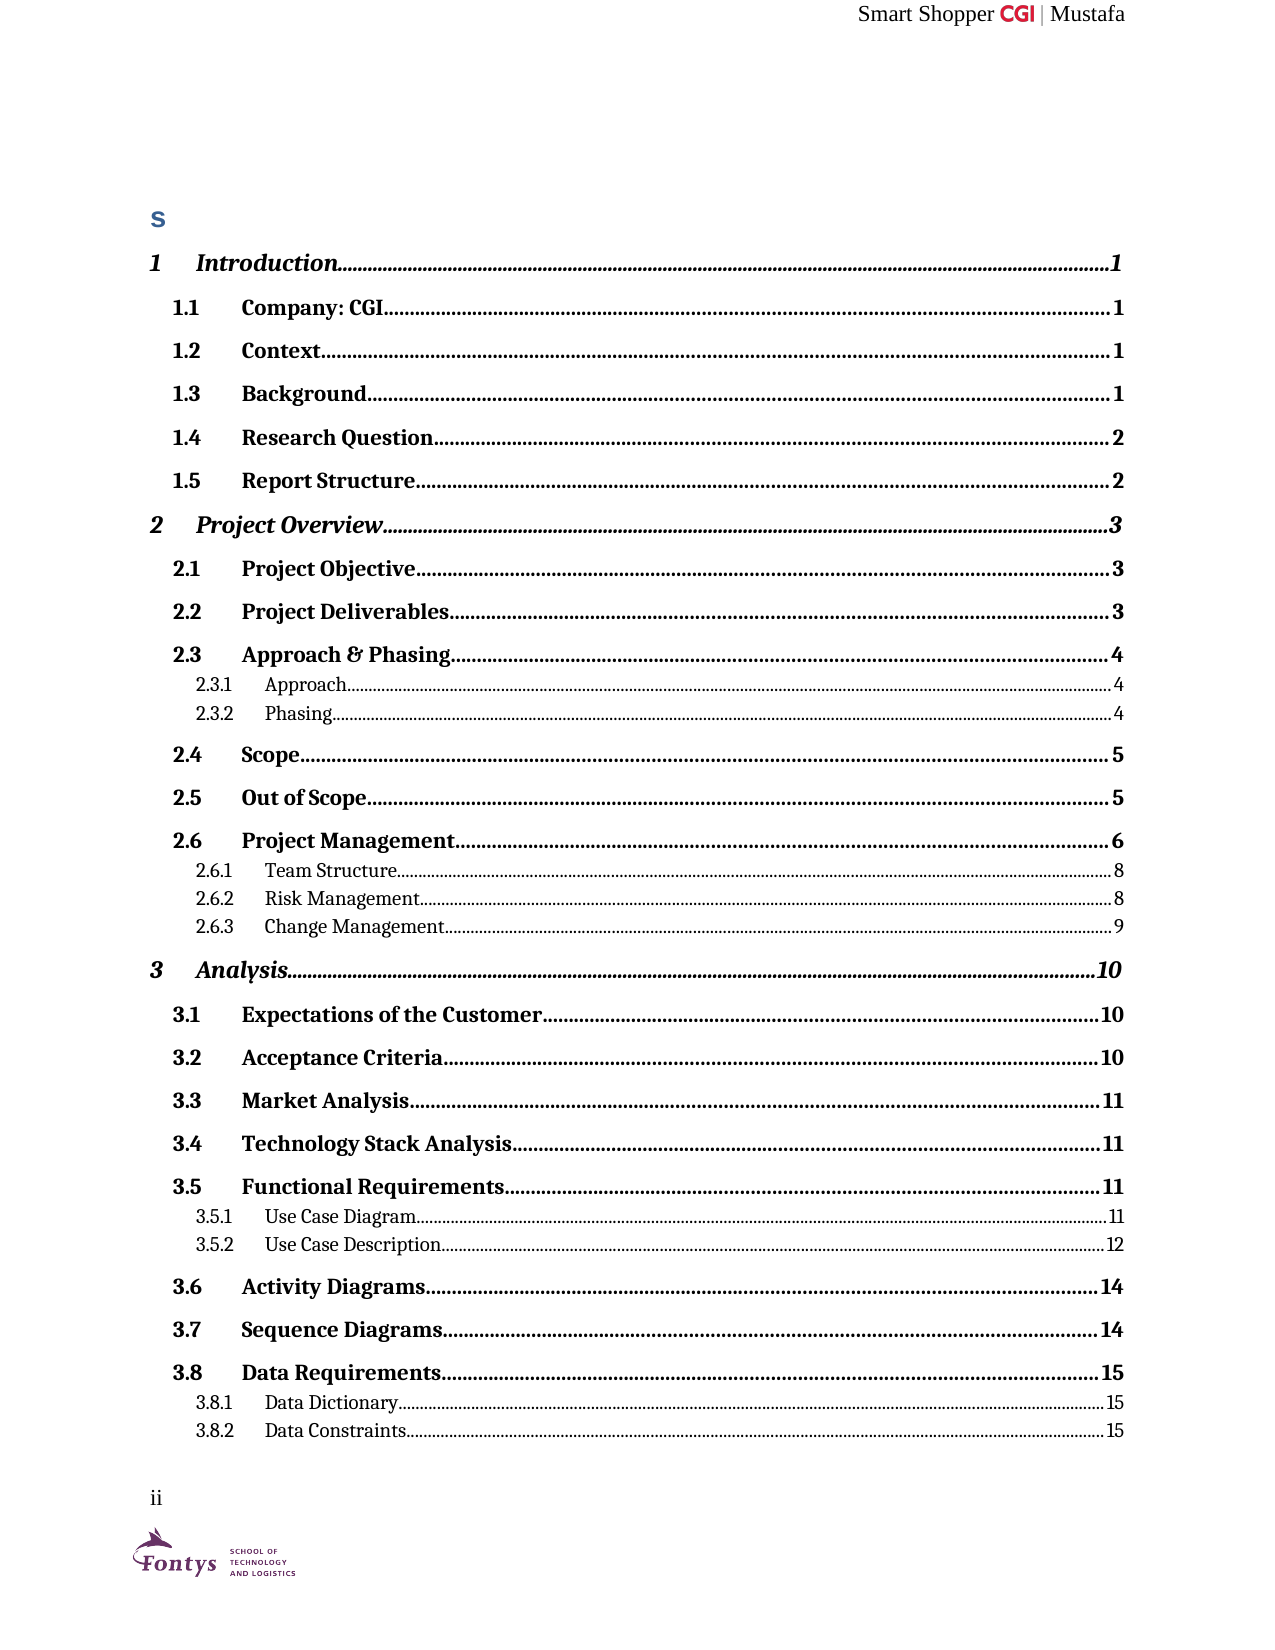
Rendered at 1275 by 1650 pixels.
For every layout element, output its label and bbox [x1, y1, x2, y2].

picture [128, 1520, 300, 1582]
picture [1000, 5, 1034, 22]
